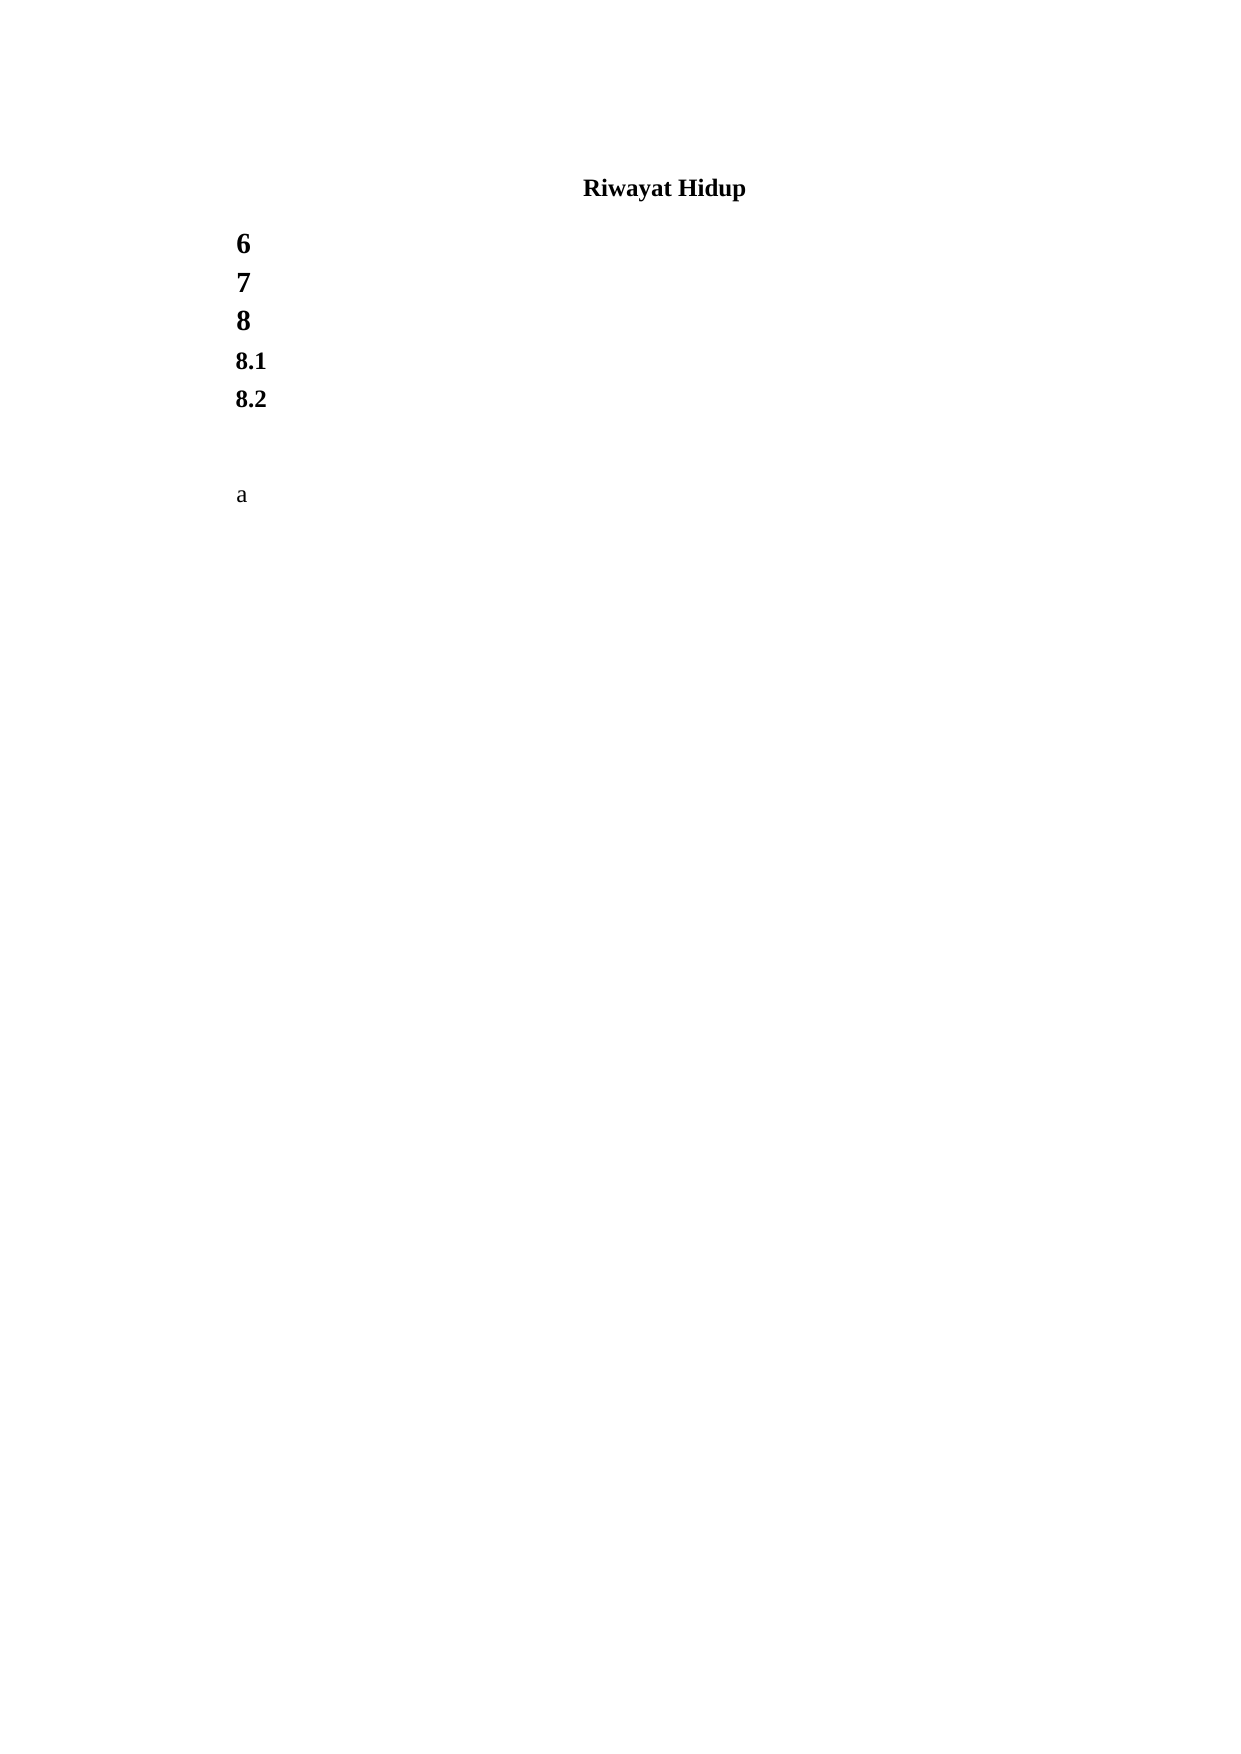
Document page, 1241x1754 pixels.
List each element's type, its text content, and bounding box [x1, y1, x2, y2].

subtitle Riwayat Hidup [236, 173, 1092, 201]
text a [236, 479, 1092, 508]
